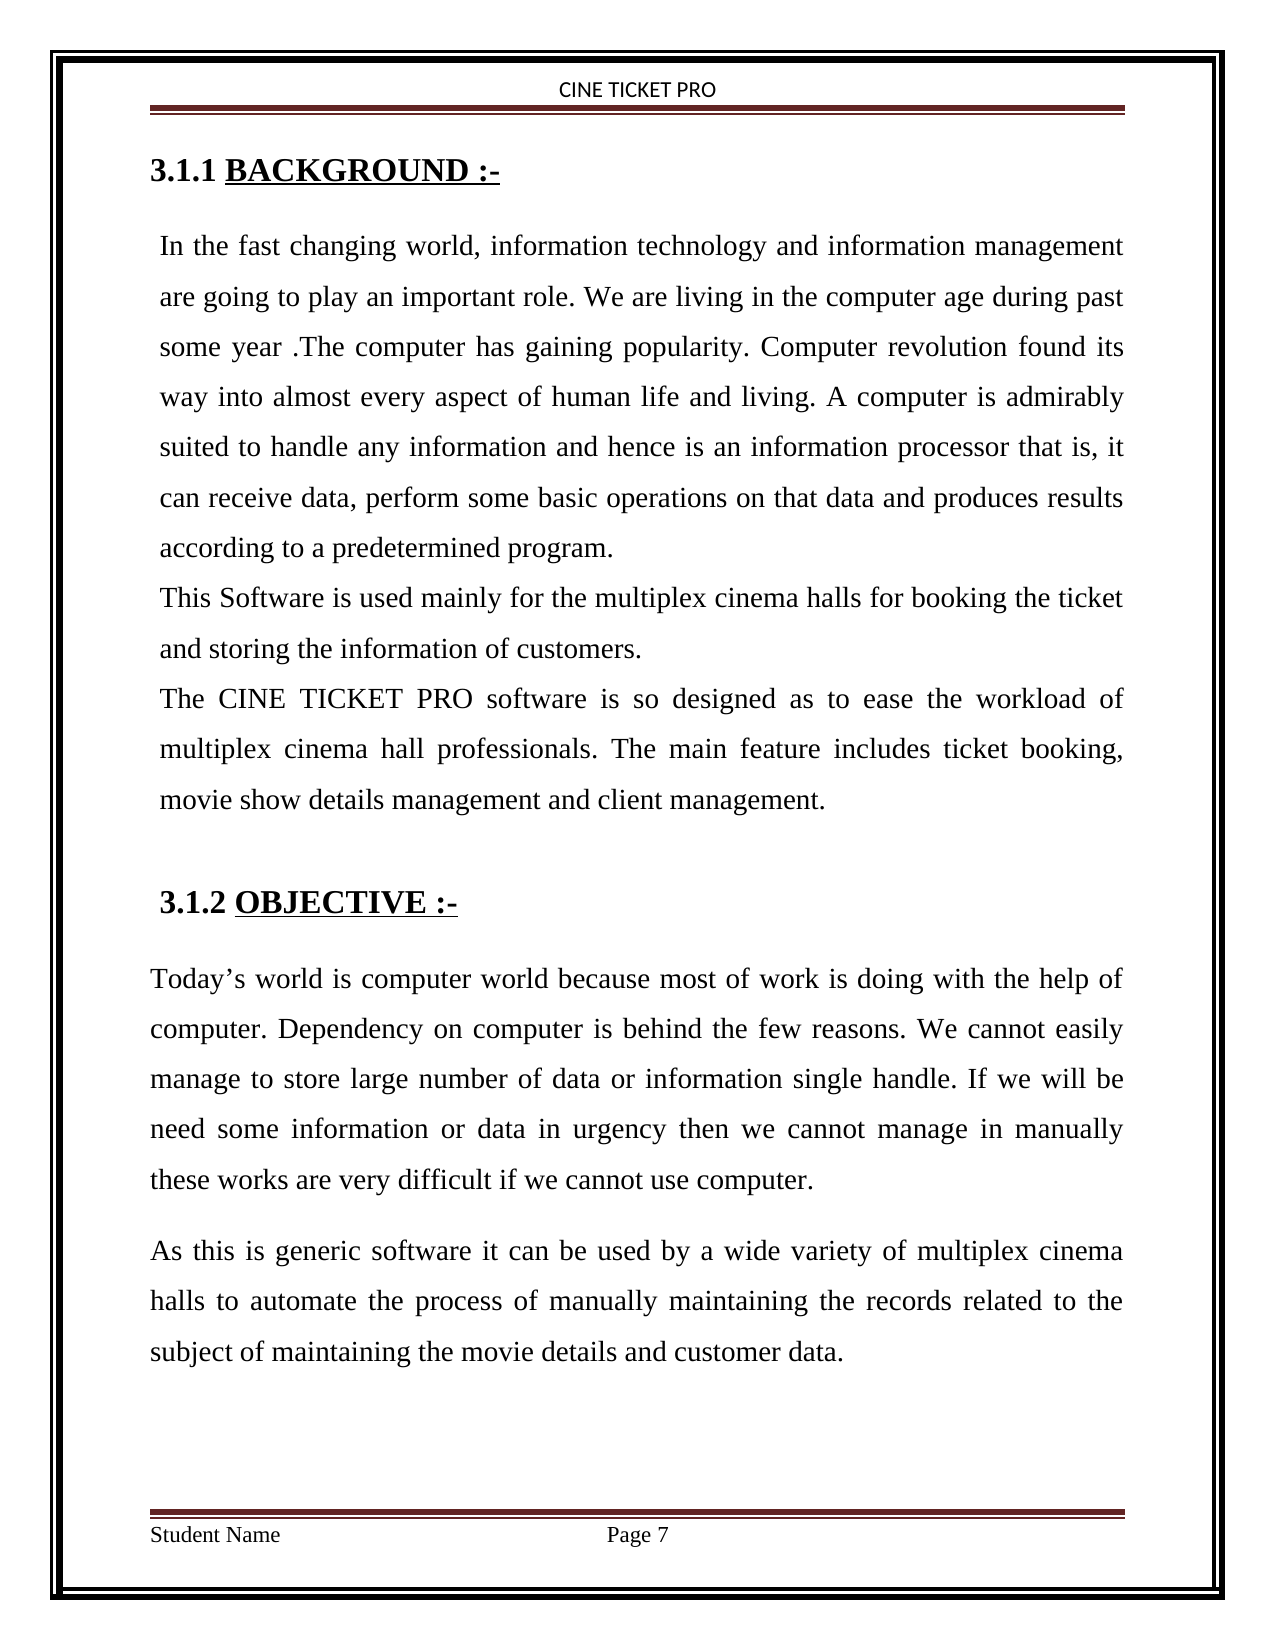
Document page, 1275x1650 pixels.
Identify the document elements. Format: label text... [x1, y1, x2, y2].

text Today’s world is computer world because most of work is doing with the help of computer. Dependency on computer is behind the few reasons. We cannot easily manage to store large number of data or information single handle. If we will be need some information or data in urgency then we cannot manage in manually these works are very difficult if we cannot use computer. [150, 961, 1125, 1196]
list This Software is used mainly for the multiplex cinema halls for booking the ticket and storing the information of customers. [159, 581, 1125, 664]
text As this is generic software it can be used by a wide variety of multiplex cinema halls to automate the process of manually maintaining the records related to the subject of maintaining the movie details and customer data. [150, 1233, 1125, 1367]
list In the fast changing world, information technology and information management are going to play an important role. We are living in the computer age during past some year .The computer has gaining popularity. Computer revolution found its way into almost every aspect of human life and living. A computer is admirably suited to handle any information and hence is an information processor that is, it can receive data, perform some basic operations on that data and produces results according to a predetermined program. [159, 228, 1125, 564]
text 3.1.1 BACKGROUND :- [150, 150, 1125, 188]
list The CINE TICKET PRO software is so designed as to ease the workload of multiplex cinema hall professionals. The main feature includes ticket booking, movie show details management and client management. [159, 681, 1125, 815]
list 3.1.2 OBJECTIVE :- [159, 882, 1125, 921]
